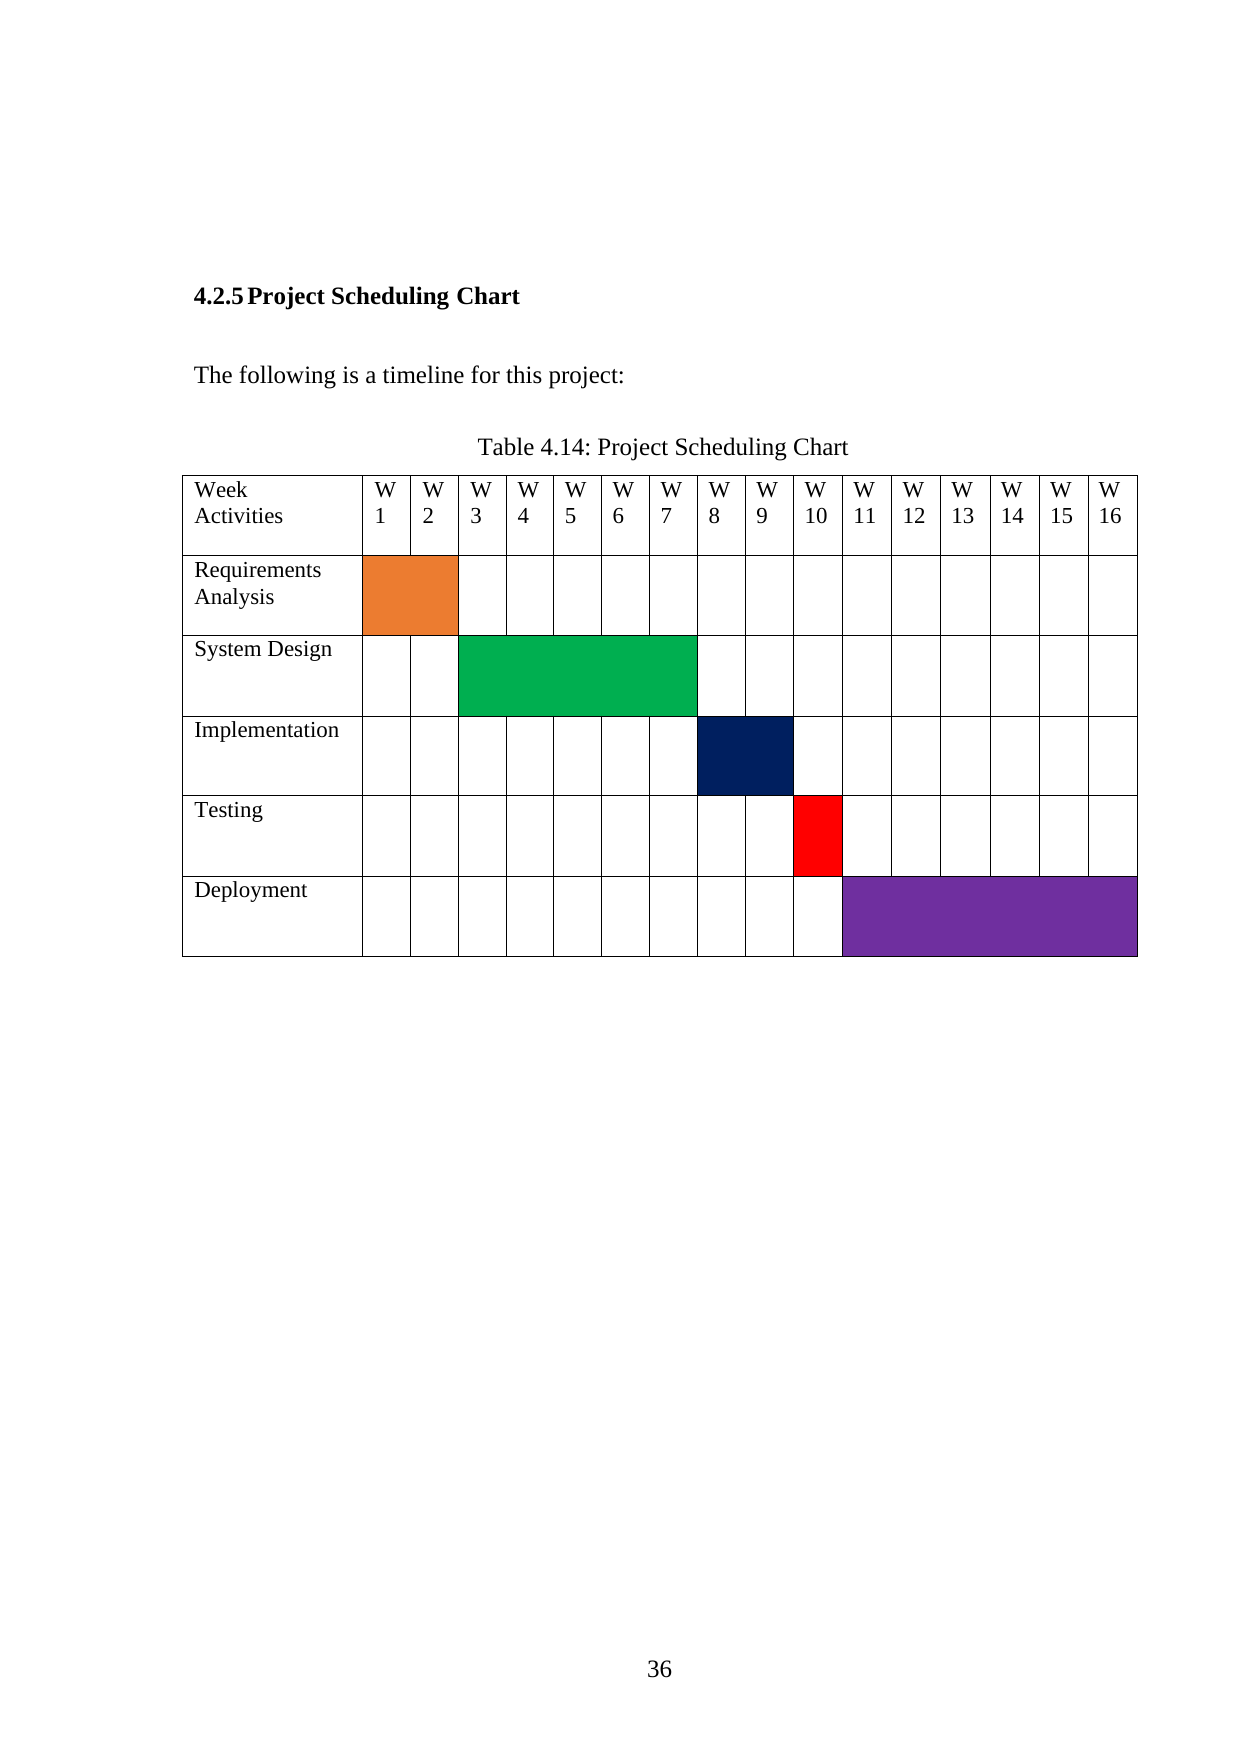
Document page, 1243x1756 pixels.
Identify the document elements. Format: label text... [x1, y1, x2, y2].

table_cell [363, 877, 410, 956]
table_cell [554, 717, 601, 795]
table_header W 7 [650, 476, 697, 555]
table_cell [698, 636, 745, 716]
table_cell [892, 636, 940, 716]
table_cell [363, 796, 410, 876]
table_cell [459, 877, 506, 956]
table_header W 3 [459, 476, 506, 555]
table_header W 5 [554, 476, 601, 555]
table_cell [698, 877, 745, 956]
table_cell System Design [183, 636, 362, 716]
table_cell Testing [183, 796, 362, 876]
table_cell [892, 556, 940, 635]
table_cell [650, 877, 697, 956]
table_cell [507, 877, 553, 956]
table_header W 6 [602, 476, 649, 555]
table_cell [363, 556, 458, 635]
table_cell [602, 877, 649, 956]
table_header W 14 [991, 476, 1039, 555]
table_cell [794, 556, 842, 635]
table_cell [411, 877, 458, 956]
table_cell [1040, 556, 1088, 635]
table_cell [1040, 636, 1088, 716]
table_cell [650, 556, 697, 635]
table_cell [507, 796, 553, 876]
table_cell [698, 796, 745, 876]
table_cell [941, 796, 990, 876]
table_header W 16 [1089, 476, 1137, 555]
table_cell [1040, 717, 1088, 795]
table_cell [941, 636, 990, 716]
table_cell [650, 796, 697, 876]
table_cell [843, 717, 891, 795]
table_cell [1089, 717, 1137, 795]
table_header W 13 [941, 476, 990, 555]
table_cell [746, 636, 793, 716]
text Table 4.14: Project Scheduling Chart [161, 432, 1165, 461]
table_cell [1089, 796, 1137, 876]
table_cell [459, 636, 697, 716]
table_cell [991, 636, 1039, 716]
table_cell [991, 556, 1039, 635]
table_cell [602, 717, 649, 795]
table_cell [363, 717, 410, 795]
table_cell [746, 556, 793, 635]
table_header W 1 [363, 476, 410, 555]
table_cell [794, 877, 842, 956]
table_header W 11 [843, 476, 891, 555]
table_cell [459, 717, 506, 795]
table_cell [411, 796, 458, 876]
table_cell [843, 636, 891, 716]
table_cell Deployment [183, 877, 362, 956]
table_cell Requirements Analysis [183, 556, 362, 635]
table_cell [794, 796, 842, 876]
table_cell [794, 636, 842, 716]
table_cell [554, 877, 601, 956]
table_cell [794, 717, 842, 795]
table_header Week Activities [183, 476, 362, 555]
table_cell [602, 796, 649, 876]
table_cell [411, 717, 458, 795]
table_cell [941, 556, 990, 635]
table_cell [746, 877, 793, 956]
table_cell [843, 556, 891, 635]
table_header W 12 [892, 476, 940, 555]
table_cell [698, 717, 793, 795]
table_cell [1089, 636, 1137, 716]
table_cell [459, 556, 506, 635]
table_cell [991, 796, 1039, 876]
table_cell [991, 717, 1039, 795]
table_cell [892, 796, 940, 876]
table_cell [1089, 556, 1137, 635]
text The following is a timeline for this project: [194, 360, 1197, 389]
table_header W 15 [1040, 476, 1088, 555]
table_cell [892, 717, 940, 795]
table_cell [843, 796, 891, 876]
table_cell [843, 877, 1137, 956]
table_cell [650, 717, 697, 795]
table_cell [554, 556, 601, 635]
table_cell Implementation [183, 717, 362, 795]
table_cell [746, 796, 793, 876]
table_header W 4 [507, 476, 553, 555]
table_cell [1040, 796, 1088, 876]
table_cell [411, 636, 458, 716]
table_cell [602, 556, 649, 635]
table_header W 8 [698, 476, 745, 555]
table_cell [459, 796, 506, 876]
table_header W 10 [794, 476, 842, 555]
table_cell [507, 717, 553, 795]
table_header W 9 [746, 476, 793, 555]
table_cell [507, 556, 553, 635]
table_cell [554, 796, 601, 876]
table_cell [363, 636, 410, 716]
table_cell [941, 717, 990, 795]
table_cell [698, 556, 745, 635]
table_header W 2 [411, 476, 458, 555]
subtitle Project Scheduling Chart [194, 281, 1197, 309]
